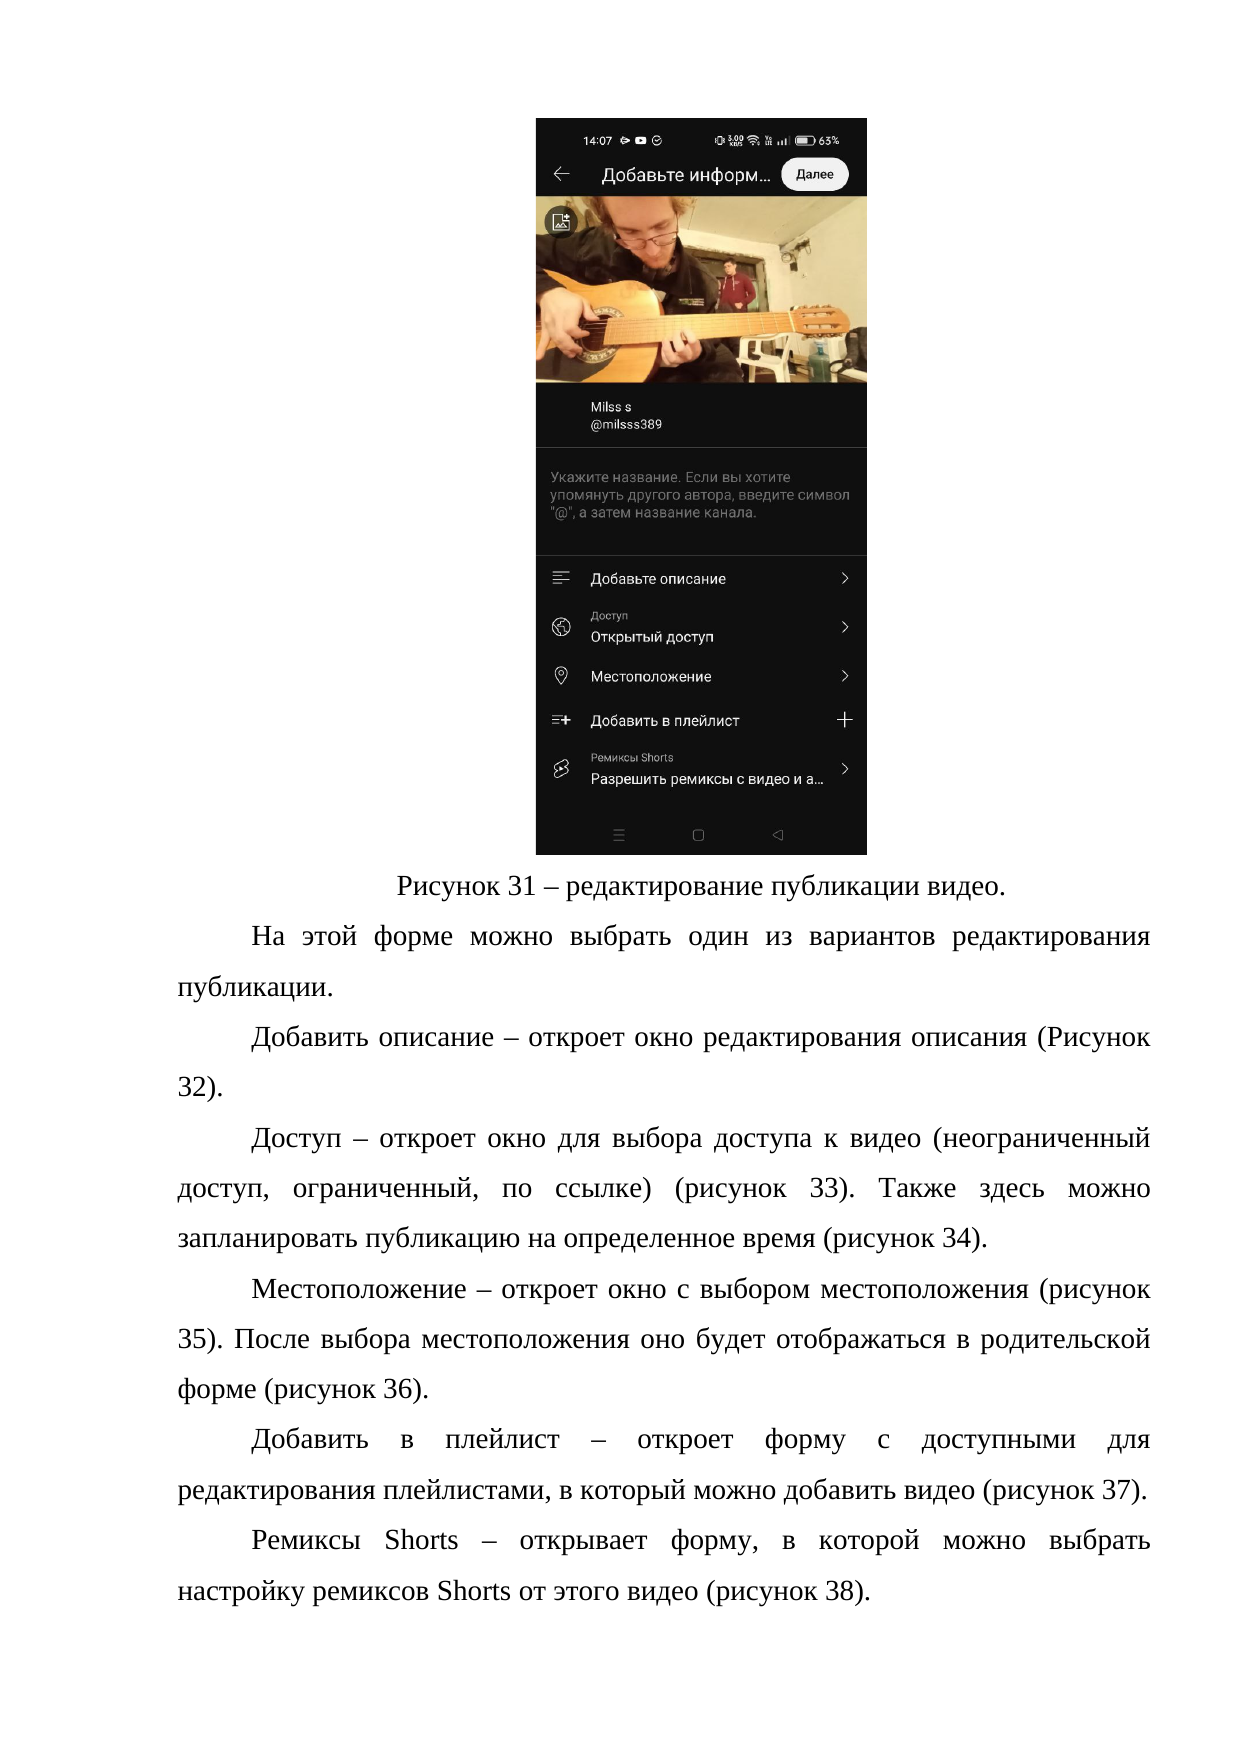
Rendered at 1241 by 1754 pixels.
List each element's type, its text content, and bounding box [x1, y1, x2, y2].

list Ремиксы Shorts – открывает форму, в которой можно выбрать настройку ремиксов Shorts от этого видео (рисунок 38). [177, 1522, 1152, 1606]
list Добавить в плейлист – откроет форму с доступными для редактирования плейлистами, в который можно добавить видео (рисунок 37). [177, 1422, 1152, 1506]
list Добавить описание – откроет окно редактирования описания (Рисунок 32). [177, 1019, 1152, 1103]
picture [535, 118, 867, 855]
list Рисунок 31 – редактирование публикации видео. [177, 868, 1152, 902]
list Местоположение – откроет окно с выбором местоположения (рисунок 35). После выбора местоположения оно будет отображаться в родительской форме (рисунок 36). [177, 1271, 1152, 1405]
list На этой форме можно выбрать один из вариантов редактирования публикации. [177, 918, 1152, 1002]
list Доступ – откроет окно для выбора доступа к видео (неограниченный доступ, ограниченный, по ссылке) (рисунок 33). Также здесь можно запланировать публикацию на определенное время (рисунок 34). [177, 1120, 1152, 1254]
